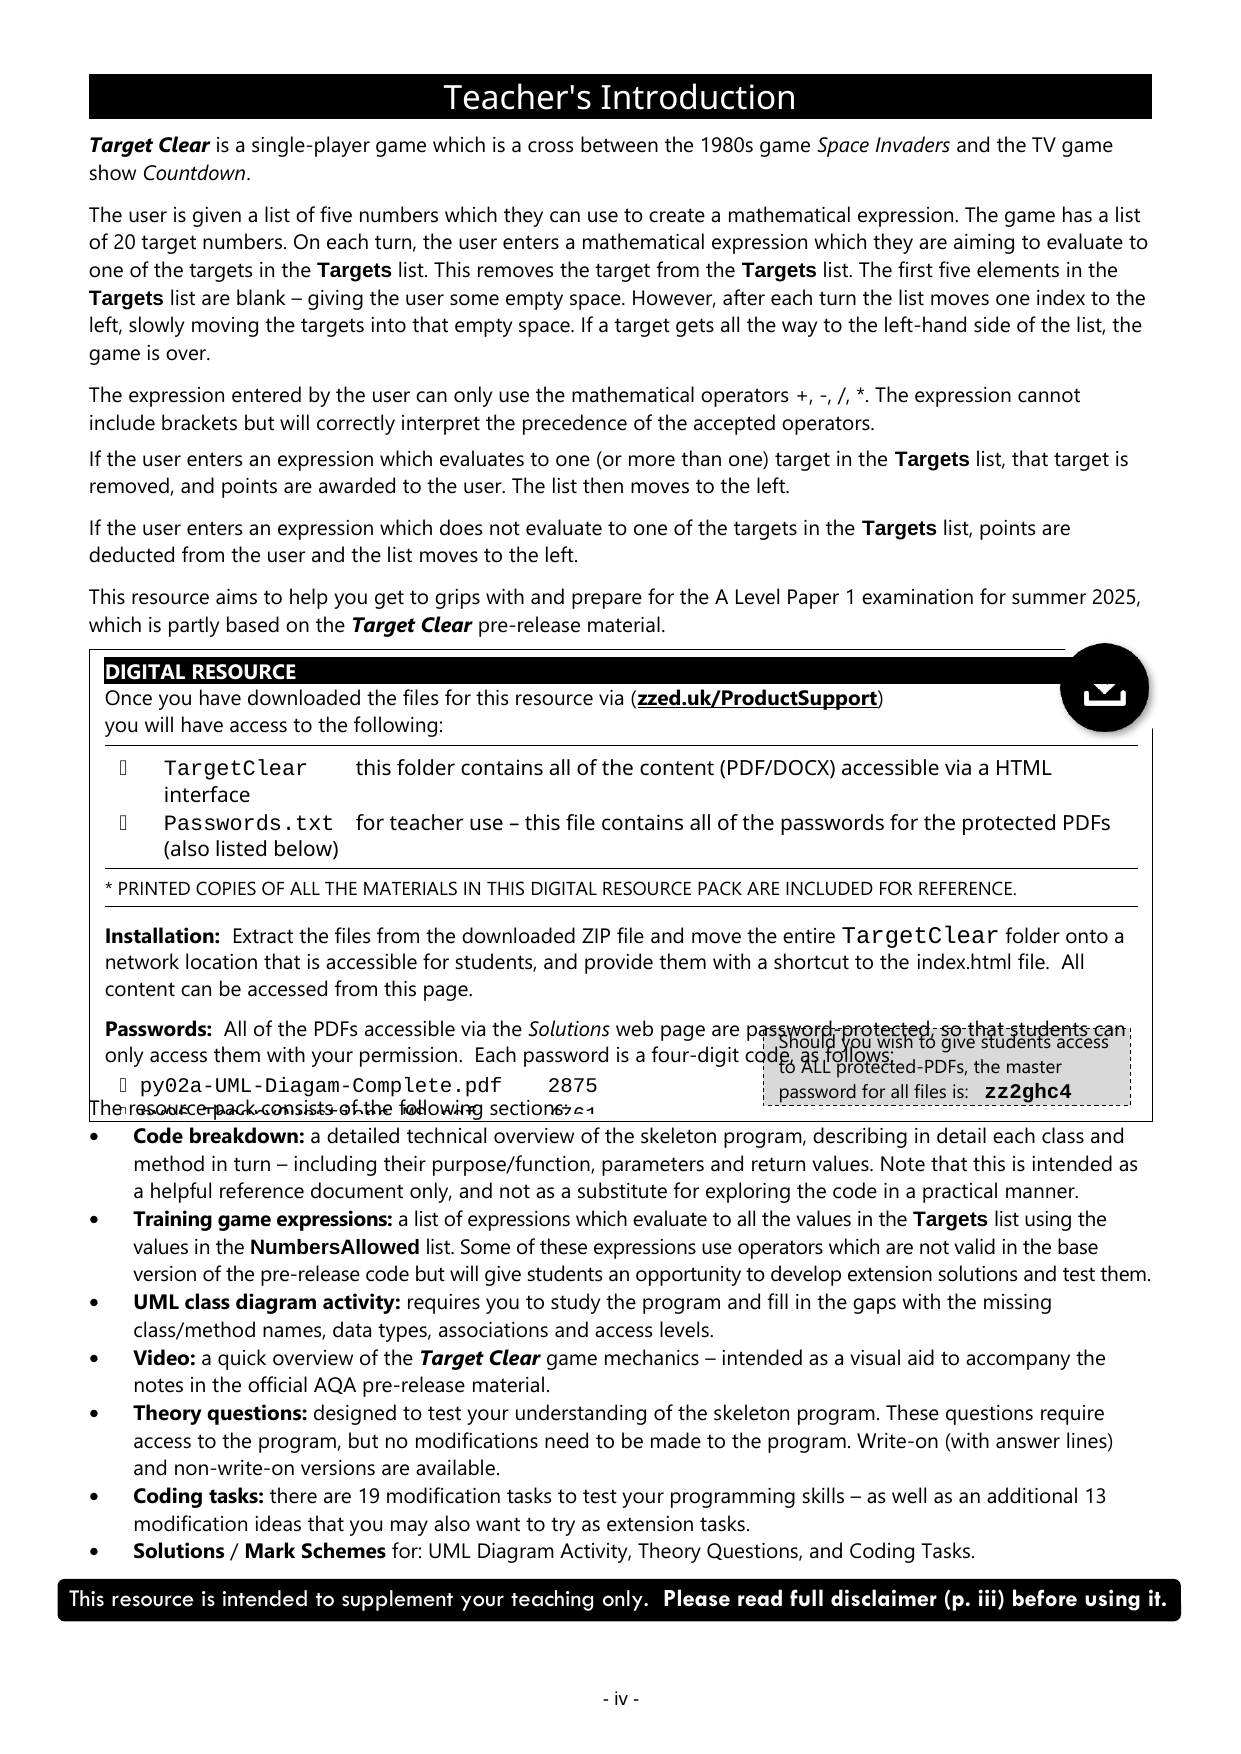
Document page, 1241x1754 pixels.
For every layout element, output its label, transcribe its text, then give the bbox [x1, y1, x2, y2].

text • UML class diagram activity: requires you to study the program and fill in the gaps with the missing class/method names, data types, associations and access levels. [89, 1287, 1152, 1342]
subtitle Teacher's Introduction [89, 74, 1152, 119]
text • Training game expressions: a list of expressions which evaluate to all the values in the Targets list using the values in the NumbersAllowed list. Some of these expressions use operators which are not valid in the base version of the pre-release code but will give students an opportunity to develop extension solutions and test them. [89, 1204, 1152, 1287]
text • Code breakdown: a detailed technical overview of the skeleton program, describing in detail each class and method in turn – including their purpose/function, parameters and return values. Note that this is intended as a helpful reference document only, and not as a substitute for exploring the code in a practical manner. [89, 1122, 1152, 1204]
text • Video: a quick overview of the Target Clear game mechanics – intended as a visual aid to accompany the notes in the official AQA pre-release material. [89, 1342, 1152, 1398]
text • Theory questions: designed to test your understanding of the skeleton program. These questions require access to the program, but no modifications need to be made to the program. Write-on (with answer lines) and non-write-on versions are available. [89, 1398, 1152, 1481]
text If the user enters an expression which evaluates to one (or more than one) target in the Targets list, that target is removed, and points are awarded to the user. The list then moves to the left. [89, 443, 1152, 499]
picture [1060, 643, 1149, 732]
text This resource aims to help you get to grips with and prepare for the A Level Paper 1 examination for summer 2025, which is partly based on the Target Clear pre-release material. [89, 582, 1152, 637]
text Target Clear is a single-player game which is a cross between the 1980s game Space Invaders and the TV game show Countdown. [89, 130, 1152, 186]
text If the user enters an expression which does not evaluate to one of the targets in the Targets list, points are deducted from the user and the list moves to the left. [89, 513, 1152, 568]
text • Solutions / Mark Schemes for: UML Diagram Activity, Theory Questions, and Coding Tasks. [89, 1536, 1152, 1564]
text The resource pack consists of the following sections: [90, 1093, 1152, 1121]
text The expression entered by the user can only use the mathematical operators +, -, /, *. The expression cannot include brackets but will correctly interpret the precedence of the accepted operators. [89, 380, 1152, 435]
text • Coding tasks: there are 19 modification tasks to test your programming skills – as well as an additional 13 modification ideas that you may also want to try as extension tasks. [89, 1481, 1152, 1536]
text The user is given a list of five numbers which they can use to create a mathematical expression. The game has a list of 20 target numbers. On each turn, the user enters a mathematical expression which they are aiming to evaluate to one of the targets in the Targets list. This removes the target from the Targets list. The first five elements in the Targets list are blank – giving the user some empty space. However, after each turn the list moves one index to the left, slowly moving the targets into that empty space. If a target gets all the way to the left-hand side of the list, the game is over. [89, 199, 1152, 366]
